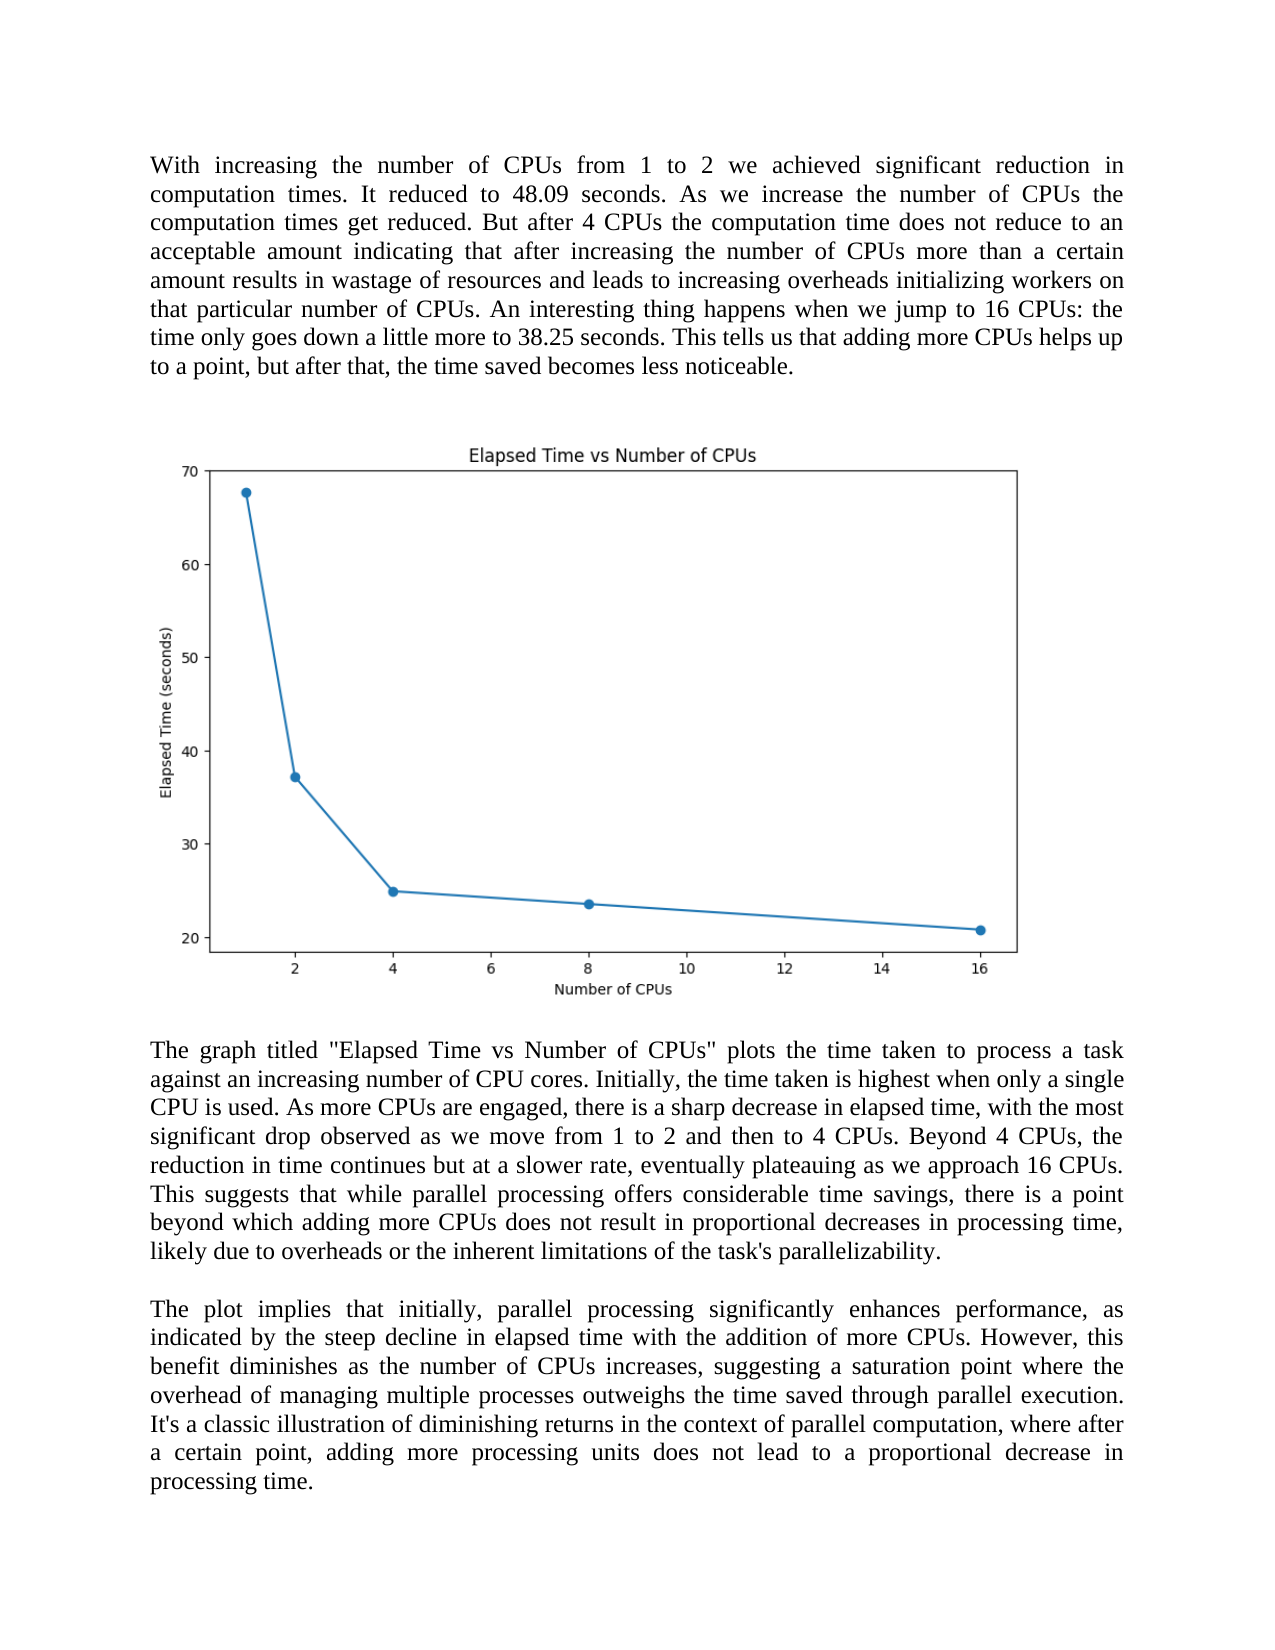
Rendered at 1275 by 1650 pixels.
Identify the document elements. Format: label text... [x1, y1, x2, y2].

text The plot implies that initially, parallel processing significantly enhances performance, as indicated by the steep decline in elapsed time with the addition of more CPUs. However, this benefit diminishes as the number of CPUs increases, suggesting a saturation point where the overhead of managing multiple processes outweighs the time saved through parallel execution. It's a classic illustration of diminishing returns in the context of parallel computation, where after a certain point, adding more processing units does not lead to a proportional decrease in processing time. [150, 1294, 1125, 1495]
text The graph titled "Elapsed Time vs Number of CPUs" plots the time taken to process a task against an increasing number of CPU cores. Initially, the time taken is highest when only a single CPU is used. As more CPUs are engaged, there is a sharp decrease in elapsed time, with the most significant drop observed as we move from 1 to 2 and then to 4 CPUs. Beyond 4 CPUs, the reduction in time continues but at a slower rate, eventually plateauing as we approach 16 CPUs. This suggests that while parallel processing offers considerable time savings, there is a point beyond which adding more CPUs does not result in proportional decreases in processing time, likely due to overheads or the inherent limitations of the task's parallelizability. [150, 1035, 1125, 1265]
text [150, 150, 1125, 380]
picture [150, 437, 1025, 1007]
